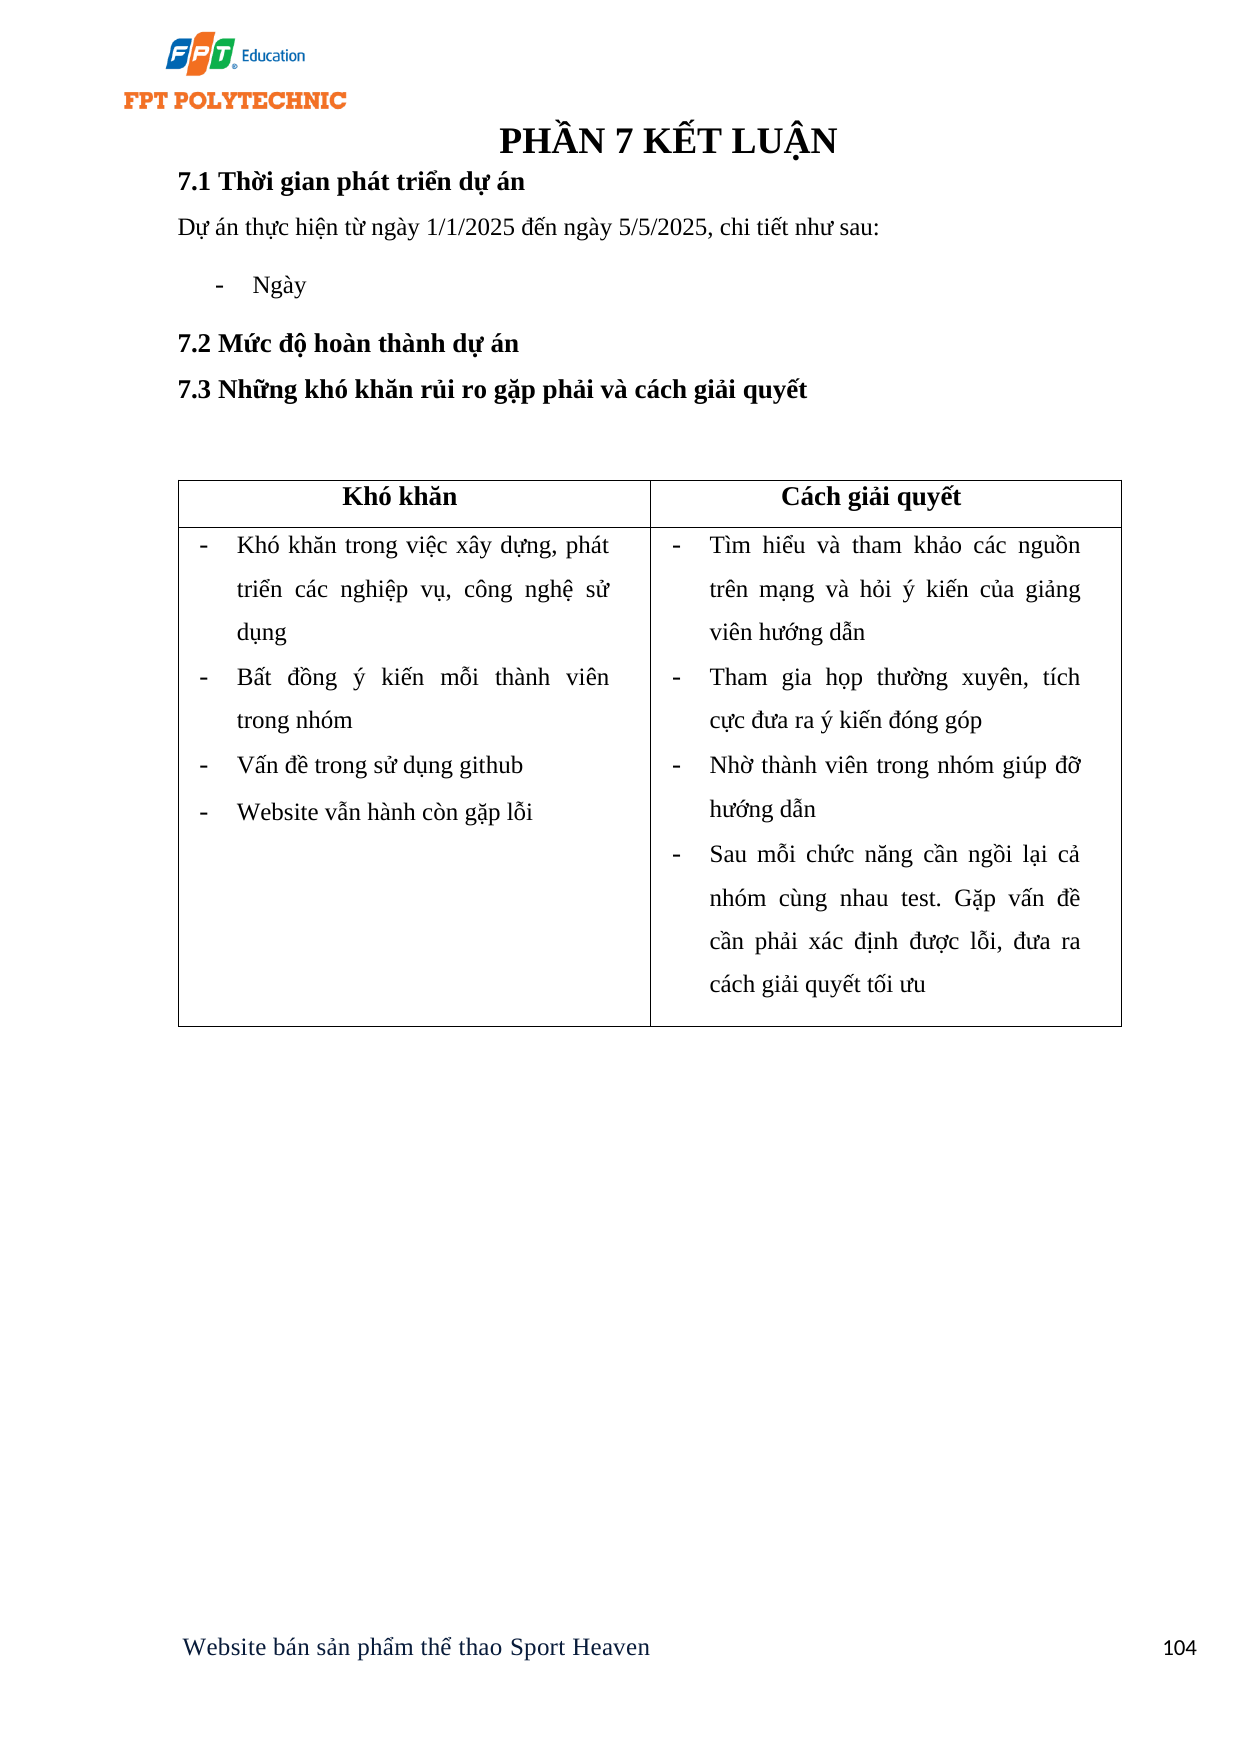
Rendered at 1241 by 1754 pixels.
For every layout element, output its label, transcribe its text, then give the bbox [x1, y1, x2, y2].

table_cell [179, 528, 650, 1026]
picture [116, 24, 354, 116]
subtitle KẾT LUẬN [215, 118, 1122, 161]
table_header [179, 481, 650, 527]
text Dự án thực hiện từ ngày 1/1/2025 đến ngày 5/5/2025, chi tiết như sau: [177, 212, 1092, 241]
subtitle Những khó khăn rủi ro gặp phải và cách giải quyết [177, 374, 1092, 405]
subtitle Thời gian phát triển dự án [177, 166, 1092, 197]
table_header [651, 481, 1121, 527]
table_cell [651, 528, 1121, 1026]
subtitle Mức độ hoàn thành dự án [177, 327, 1092, 358]
list Ngày [215, 268, 1092, 299]
